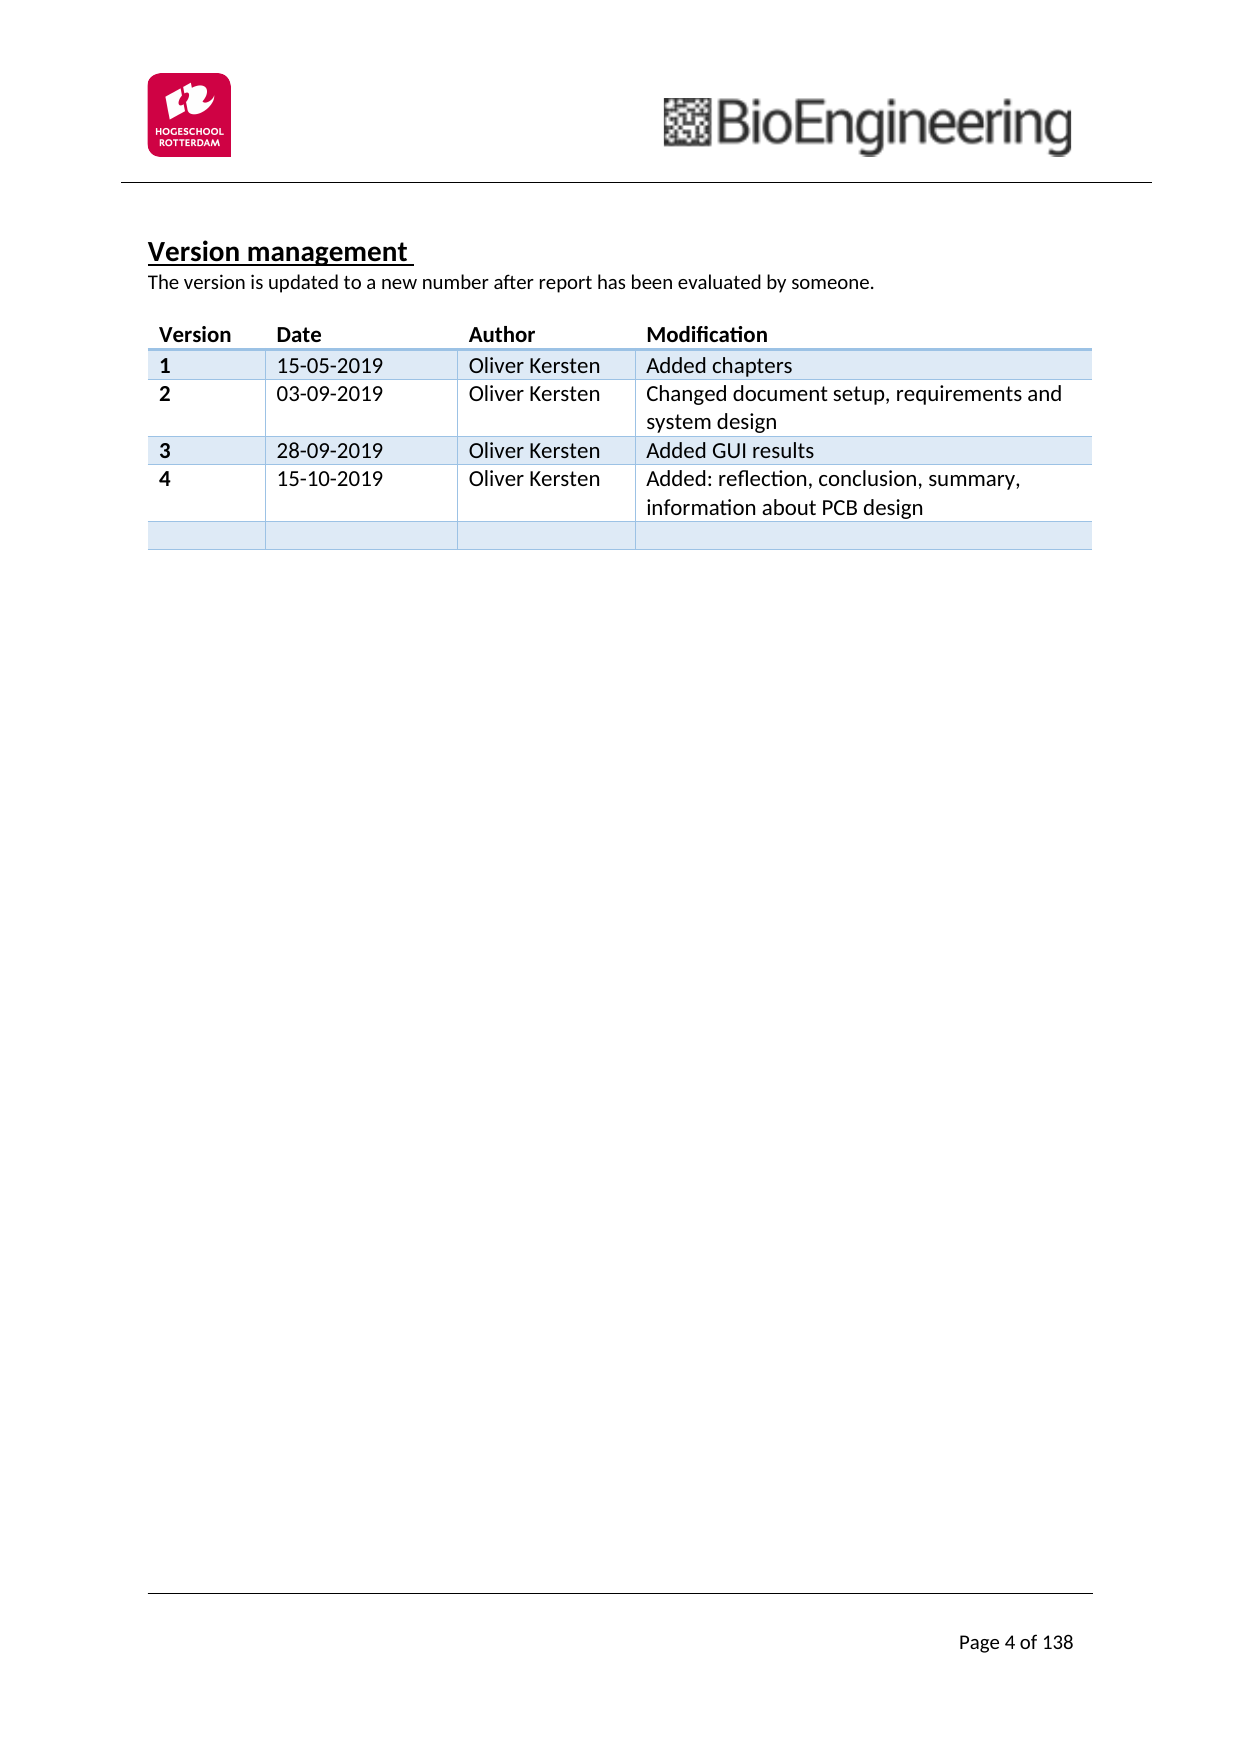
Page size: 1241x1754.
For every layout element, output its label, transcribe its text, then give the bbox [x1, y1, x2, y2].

table_cell 15-10-2019 [266, 465, 457, 521]
picture [147, 73, 231, 157]
table_cell 03-09-2019 [266, 380, 457, 436]
table_cell [148, 522, 265, 549]
table_cell Oliver Kersten [458, 380, 635, 436]
table_header Version [148, 320, 265, 348]
table_header Date [265, 320, 457, 348]
table_header Modification [635, 320, 1092, 348]
table_cell Added chapters [636, 351, 1092, 379]
table_cell 15-05-2019 [266, 351, 457, 379]
table_cell [458, 522, 635, 549]
table_cell Added: reflection, conclusion, summary, information about PCB design [636, 465, 1092, 521]
table_cell [636, 522, 1092, 549]
table_cell Added GUI results [636, 437, 1092, 464]
text The version is updated to a new number after report has been evaluated by someone. [148, 269, 1093, 294]
table_cell Oliver Kersten [458, 437, 635, 464]
table_cell 4 [148, 465, 265, 521]
table_header Author [457, 320, 635, 348]
table_cell Changed document setup, requirements and system design [636, 380, 1092, 436]
table_cell Oliver Kersten [458, 351, 635, 379]
table_cell [266, 522, 457, 549]
text Version management [148, 233, 1093, 269]
table_cell 3 [148, 437, 265, 464]
table_cell Oliver Kersten [458, 465, 635, 521]
picture [663, 98, 1072, 157]
table_cell 2 [148, 380, 265, 436]
table_cell 1 [148, 351, 265, 379]
table_cell 28-09-2019 [266, 437, 457, 464]
